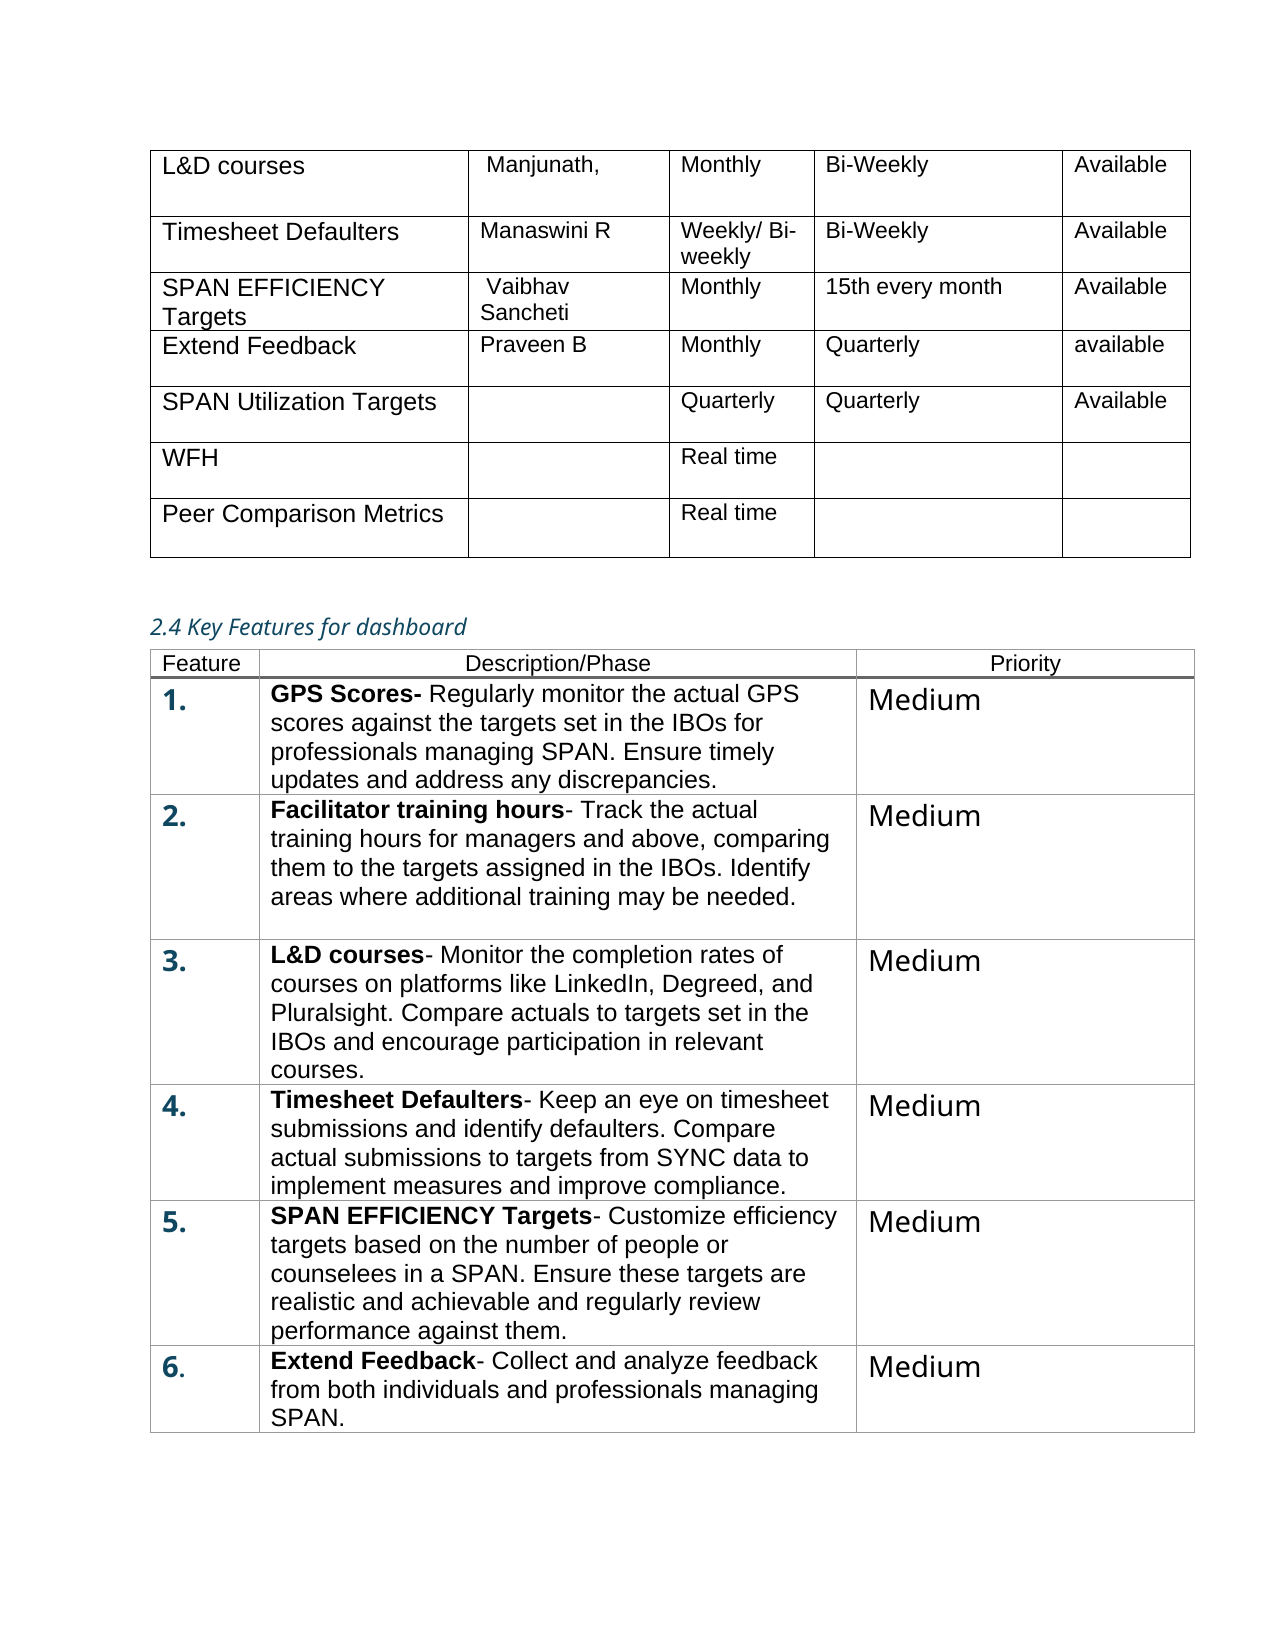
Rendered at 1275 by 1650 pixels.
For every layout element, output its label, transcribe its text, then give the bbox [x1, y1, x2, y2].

table_cell [815, 443, 1062, 498]
table_header Feature [151, 650, 259, 676]
table_cell L&D courses- Monitor the completion rates of courses on platforms like LinkedIn, Degreed, and Pluralsight. Compare actuals to targets set in the IBOs and encourage participation in relevant courses. [260, 940, 856, 1084]
table_cell Quarterly [670, 387, 814, 442]
table_cell SPAN Utilization Targets [151, 387, 468, 442]
table_cell 1. [151, 679, 259, 794]
table_cell 6. [151, 1346, 259, 1432]
table_cell Bi-Weekly [815, 217, 1062, 272]
table_cell Medium [857, 679, 1194, 794]
table_cell [469, 443, 669, 498]
table_cell Available [1063, 217, 1190, 272]
table_cell Monthly [670, 331, 814, 386]
table_cell Medium [857, 1346, 1194, 1432]
table_cell available [1063, 331, 1190, 386]
table_cell Weekly/ Bi-weekly [670, 217, 814, 272]
table_cell Medium [857, 1201, 1194, 1345]
table_cell Quarterly [815, 387, 1062, 442]
table_cell Extend Feedback- Collect and analyze feedback from both individuals and professionals managing SPAN. [260, 1346, 856, 1432]
table_cell [815, 499, 1062, 557]
table_cell 3. [151, 940, 259, 1084]
table_header Priority [857, 650, 1194, 676]
subtitle 2.4 Key Features for dashboard [150, 611, 1125, 642]
table_cell Medium [857, 940, 1194, 1084]
table_cell Facilitator training hours- Track the actual training hours for managers and above, comparing them to the targets assigned in the IBOs. Identify areas where additional training may be needed. [260, 795, 856, 939]
table_header Description/Phase [260, 650, 856, 676]
table_cell Monthly [670, 151, 814, 216]
table_cell Medium [857, 1085, 1194, 1200]
table_cell 2. [151, 795, 259, 939]
table_cell Timesheet Defaulters [151, 217, 468, 272]
table_cell 15th every month [815, 273, 1062, 330]
table_cell Available [1063, 273, 1190, 330]
table_cell [469, 499, 669, 557]
table_cell SPAN EFFICIENCY Targets- Customize efficiency targets based on the number of people or counselees in a SPAN. Ensure these targets are realistic and achievable and regularly review performance against them. [260, 1201, 856, 1345]
table_cell Manjunath, [469, 151, 669, 216]
table_cell Monthly [670, 273, 814, 330]
table_cell 5. [151, 1201, 259, 1345]
table_cell Peer Comparison Metrics [151, 499, 468, 557]
table_cell Manaswini R [469, 217, 669, 272]
table_cell WFH [151, 443, 468, 498]
table_cell Vaibhav Sancheti [469, 273, 669, 330]
table_cell Praveen B [469, 331, 669, 386]
table_cell Real time [670, 499, 814, 557]
table_cell Extend Feedback [151, 331, 468, 386]
table_cell Medium [857, 795, 1194, 939]
table_cell L&D courses [151, 151, 468, 216]
table_cell Available [1063, 387, 1190, 442]
table_cell [1063, 499, 1190, 557]
table_cell 4. [151, 1085, 259, 1200]
table_cell Quarterly [815, 331, 1062, 386]
table_cell Bi-Weekly [815, 151, 1062, 216]
table_cell GPS Scores- Regularly monitor the actual GPS scores against the targets set in the IBOs for professionals managing SPAN. Ensure timely updates and address any discrepancies. [260, 679, 856, 794]
table_cell Timesheet Defaulters- Keep an eye on timesheet submissions and identify defaulters. Compare actual submissions to targets from SYNC data to implement measures and improve compliance. [260, 1085, 856, 1200]
table_cell Real time [670, 443, 814, 498]
table_cell SPAN EFFICIENCY Targets [151, 273, 468, 330]
table_cell [469, 387, 669, 442]
table_cell Available [1063, 151, 1190, 216]
table_cell [1063, 443, 1190, 498]
